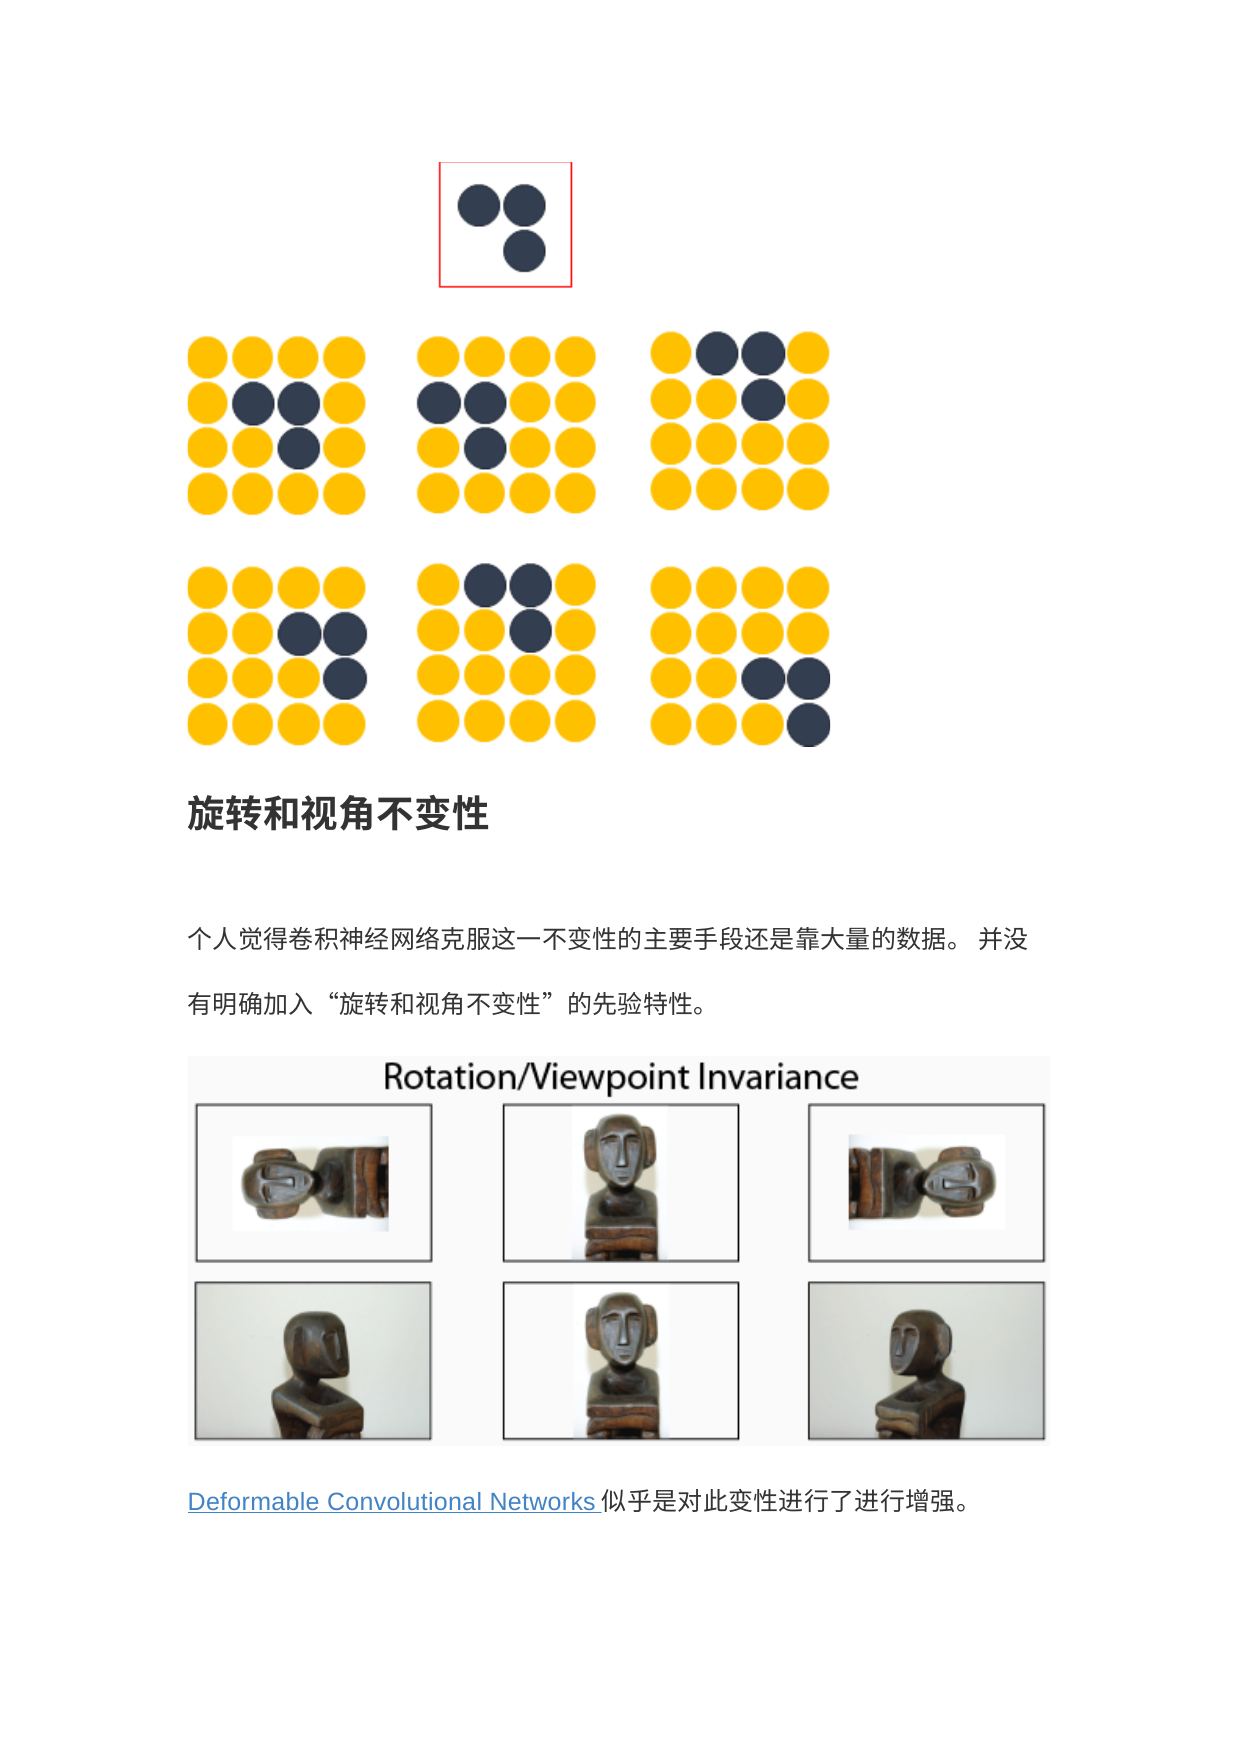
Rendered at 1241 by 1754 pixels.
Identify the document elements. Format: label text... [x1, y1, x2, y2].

subtitle 旋转和视角不变性 [187, 779, 1053, 844]
picture [187, 162, 830, 747]
text 个人觉得卷积神经网络克服这一不变性的主要手段还是靠大量的数据。 并没有明确加入“旋转和视角不变性”的先验特性。 [187, 905, 1053, 1035]
picture [187, 1056, 1050, 1446]
text Deformable Convolutional Networks似乎是对此变性进行了进行增强。 [187, 1467, 1053, 1532]
